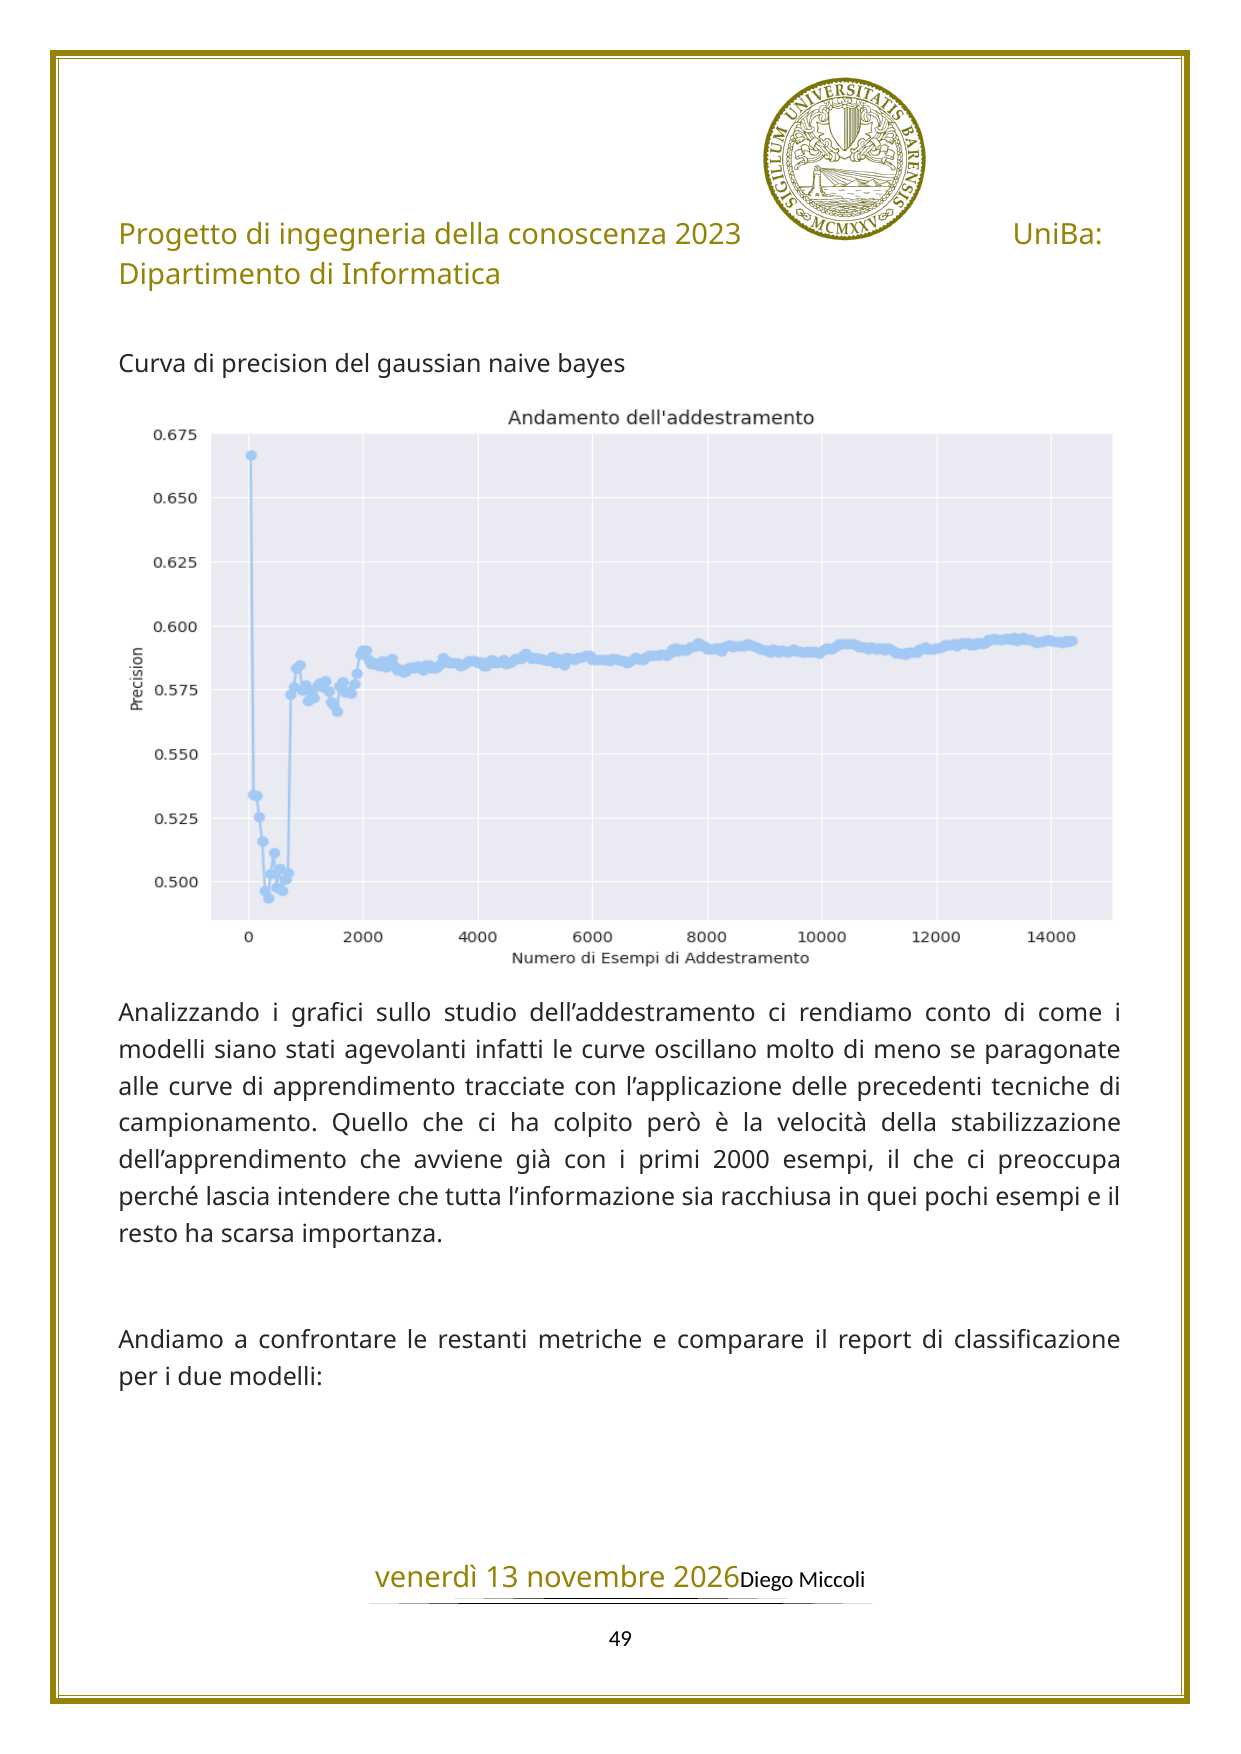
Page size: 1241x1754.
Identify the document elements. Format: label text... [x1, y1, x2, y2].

text Analizzando i grafici sullo studio dell’addestramento ci rendiamo conto di come i modelli siano stati agevolanti infatti le curve oscillano molto di meno se paragonate alle curve di apprendimento tracciate con l’applicazione delle precedenti tecniche di campionamento. Quello che ci ha colpito però è la velocità della stabilizzazione dell’apprendimento che avviene già con i primi 2000 esempi, il che ci preoccupa perché lascia intendere che tutta l’informazione sia racchiusa in quei pochi esempi e il resto ha scarsa importanza. [118, 995, 1122, 1249]
picture [118, 399, 1123, 976]
text Andiamo a confrontare le restanti metriche e comparare il report di classificazione per i due modelli: [118, 1322, 1122, 1393]
picture [757, 73, 930, 245]
text Curva di precision del gaussian naive bayes [118, 346, 1122, 380]
